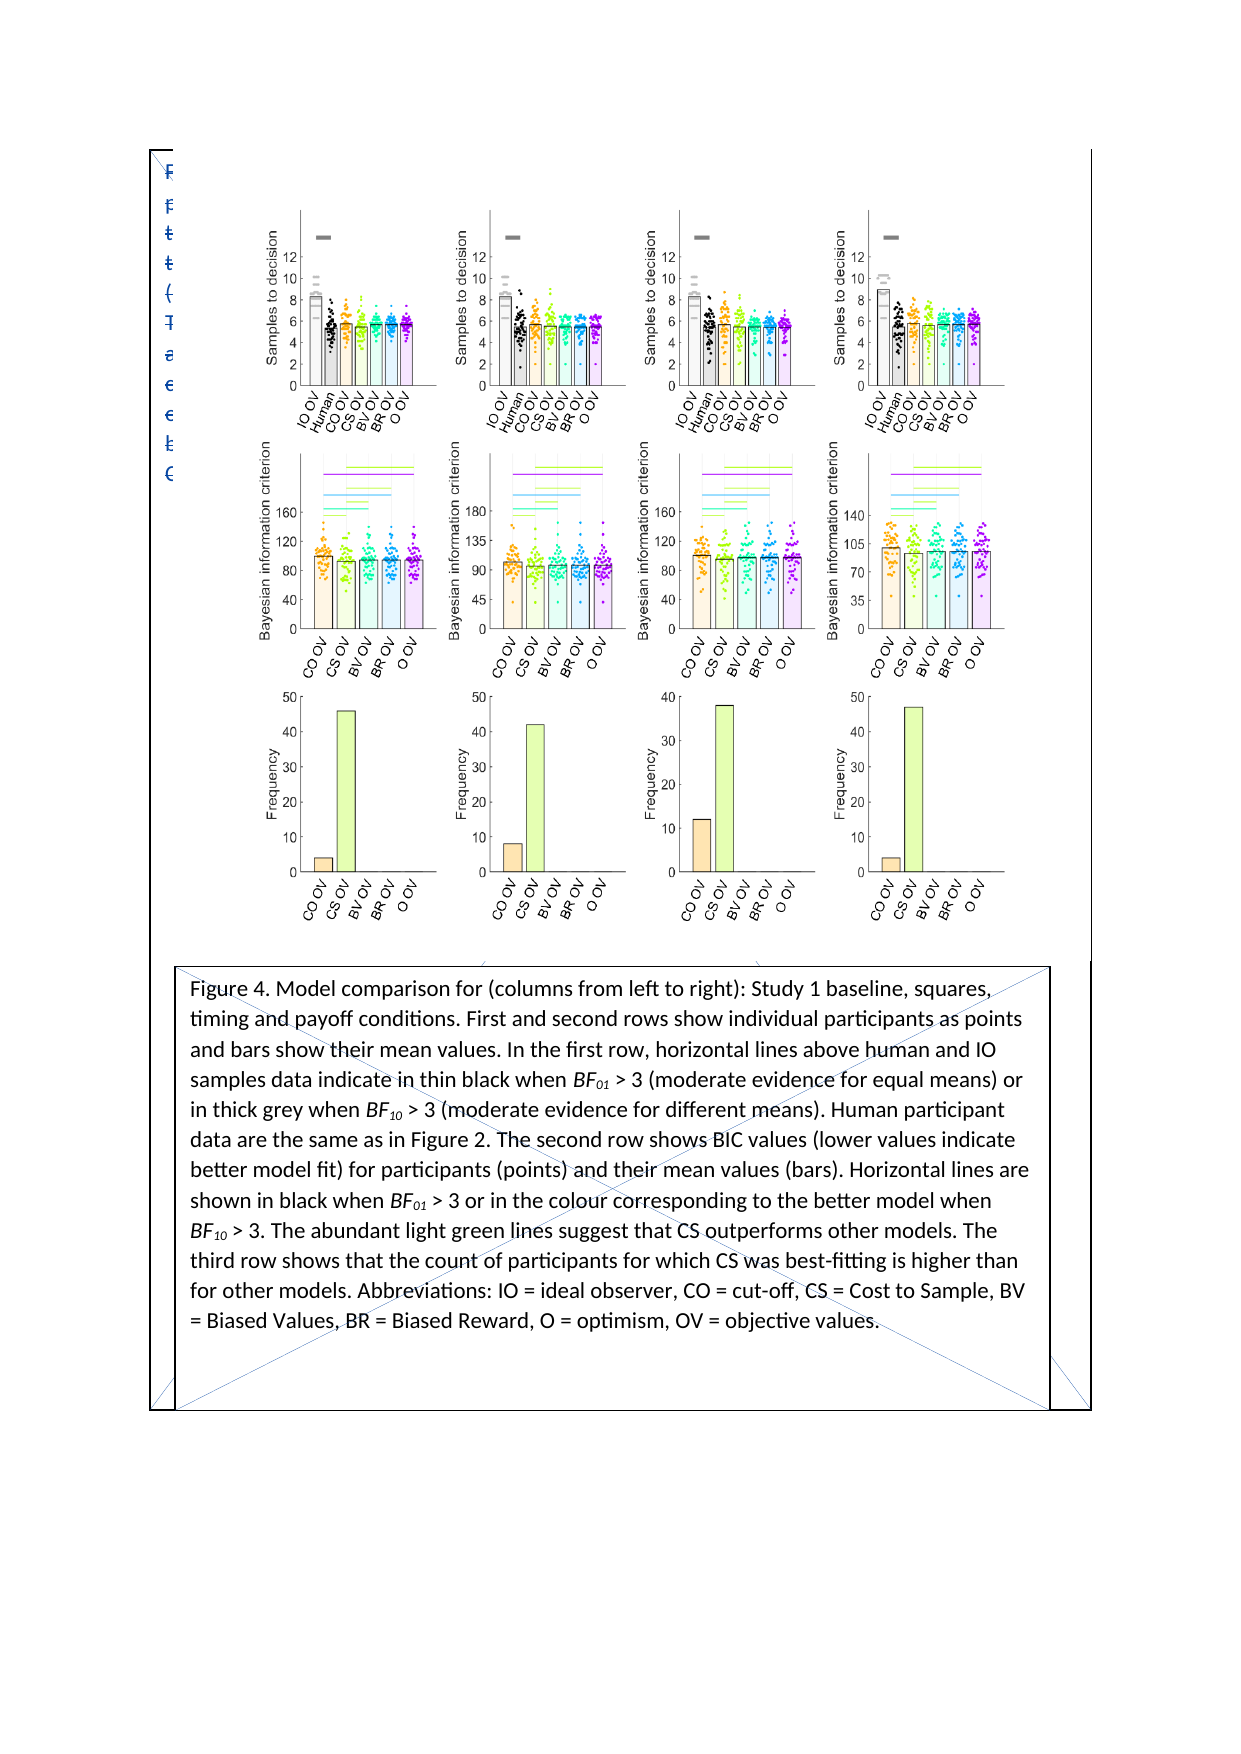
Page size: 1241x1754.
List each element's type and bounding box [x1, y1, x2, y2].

picture [173, 149, 1091, 961]
